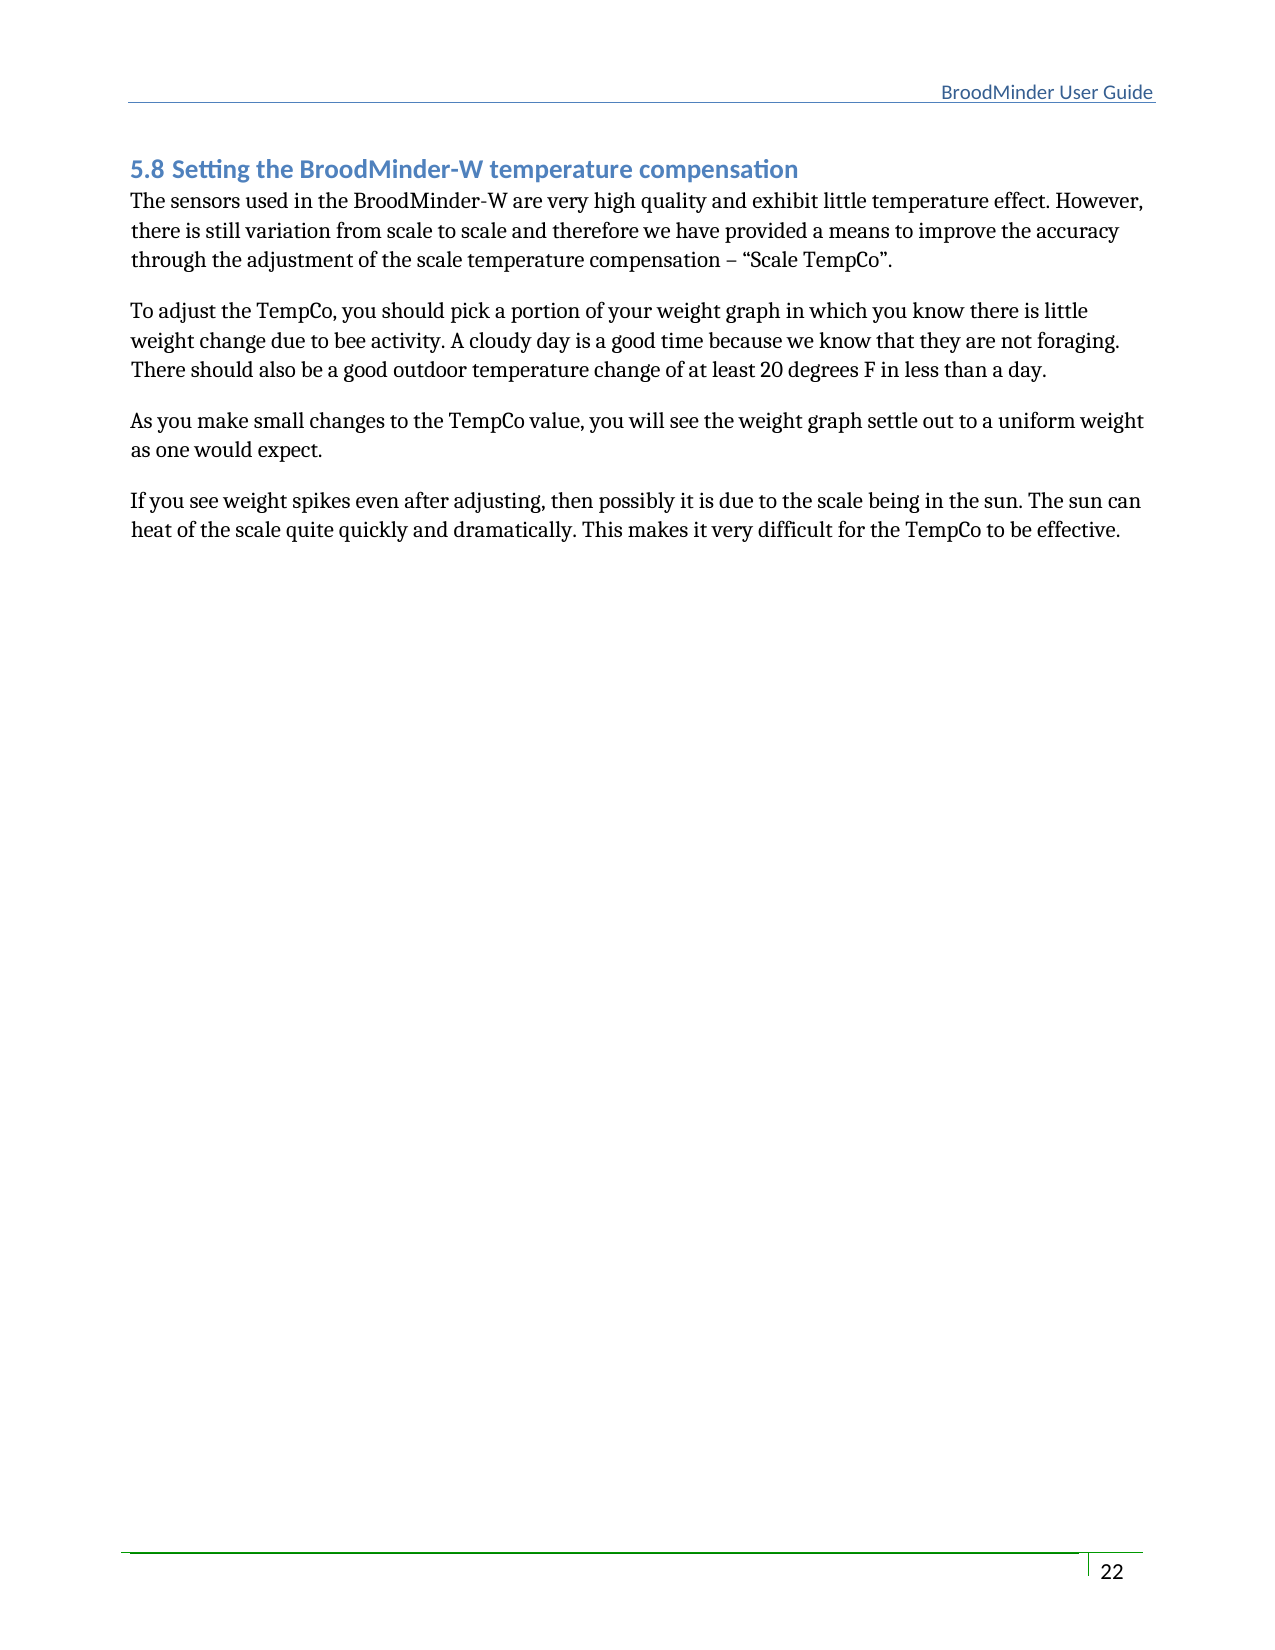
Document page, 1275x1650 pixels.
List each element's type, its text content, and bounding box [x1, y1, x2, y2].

text If you see weight spikes even after adjusting, then possibly it is due to the scale being in the sun. The sun can heat of the scale quite quickly and dramatically. This makes it very difficult for the TempCo to be effective. [130, 488, 1153, 544]
text The sensors used in the BroodMinder-W are very high quality and exhibit little temperature effect. However, there is still variation from scale to scale and therefore we have provided a means to improve the accuracy through the adjustment of the scale temperature compensation – “Scale TempCo”. [130, 188, 1153, 273]
text As you make small changes to the TempCo value, you will see the weight graph settle out to a uniform weight as one would expect. [130, 408, 1153, 463]
subtitle 5.8 Setting the BroodMinder-W temperature compensation [130, 153, 1153, 186]
text To adjust the TempCo, you should pick a portion of your weight graph in which you know there is little weight change due to bee activity. A cloudy day is a good time because we know that they are not foraging. There should also be a good outdoor temperature change of at least 20 degrees F in less than a day. [130, 298, 1153, 383]
